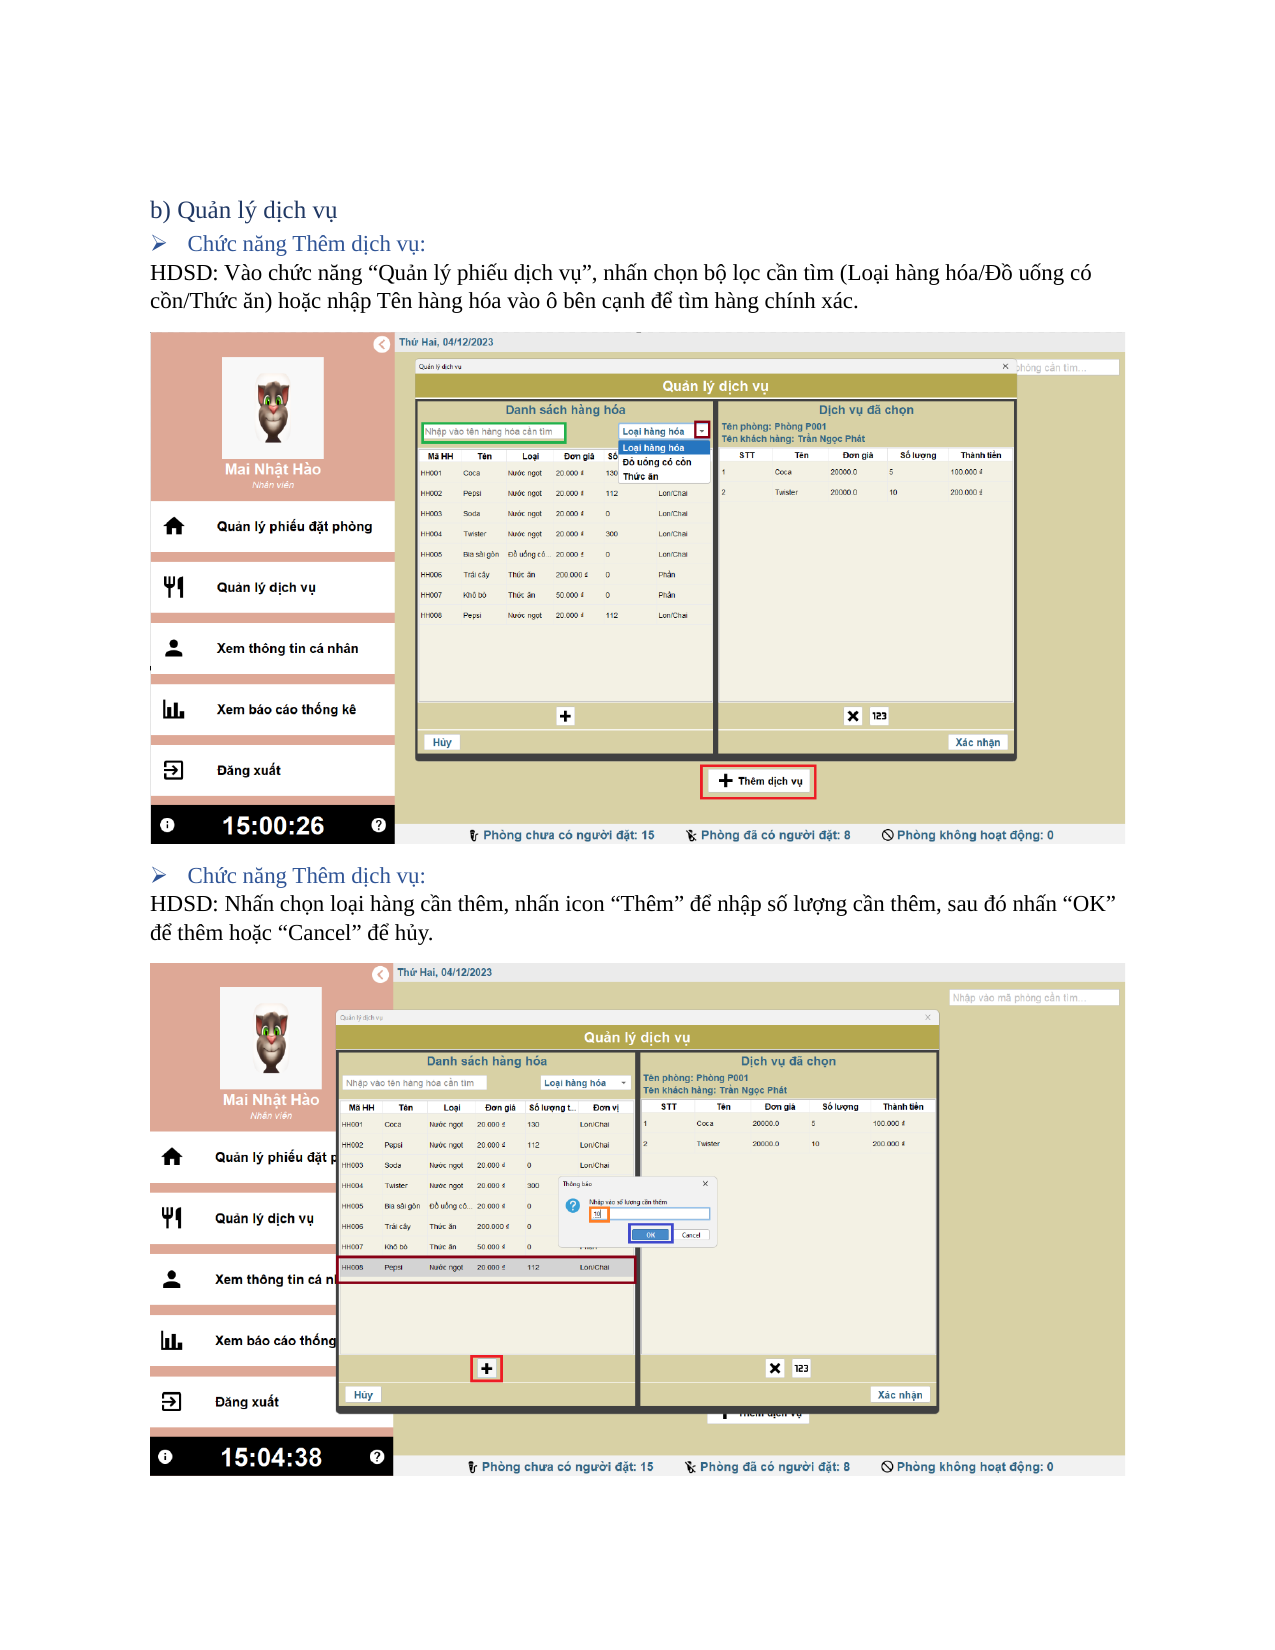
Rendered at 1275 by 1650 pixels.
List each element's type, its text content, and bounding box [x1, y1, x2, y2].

subtitle Chức năng Thêm dịch vụ: [150, 862, 1125, 888]
text HDSD: Nhấn chọn loại hàng cần thêm, nhấn icon “Thêm” để nhập số lượng cần thêm, sau đó nhấn “OK” để thêm hoặc “Cancel” để hủy. [150, 890, 1125, 945]
subtitle Chức năng Thêm dịch vụ: [150, 230, 1125, 257]
text HDSD: Vào chức năng “Quản lý phiếu dịch vụ”, nhấn chọn bộ lọc cần tìm (Loại hàng hóa/Đồ uống có cồn/Thức ăn) hoặc nhập Tên hàng hóa vào ô bên cạnh để tìm hàng chính xác. [150, 259, 1125, 313]
subtitle b) Quản lý dịch vụ [150, 195, 1125, 224]
picture [150, 332, 1125, 844]
picture [150, 963, 1125, 1476]
